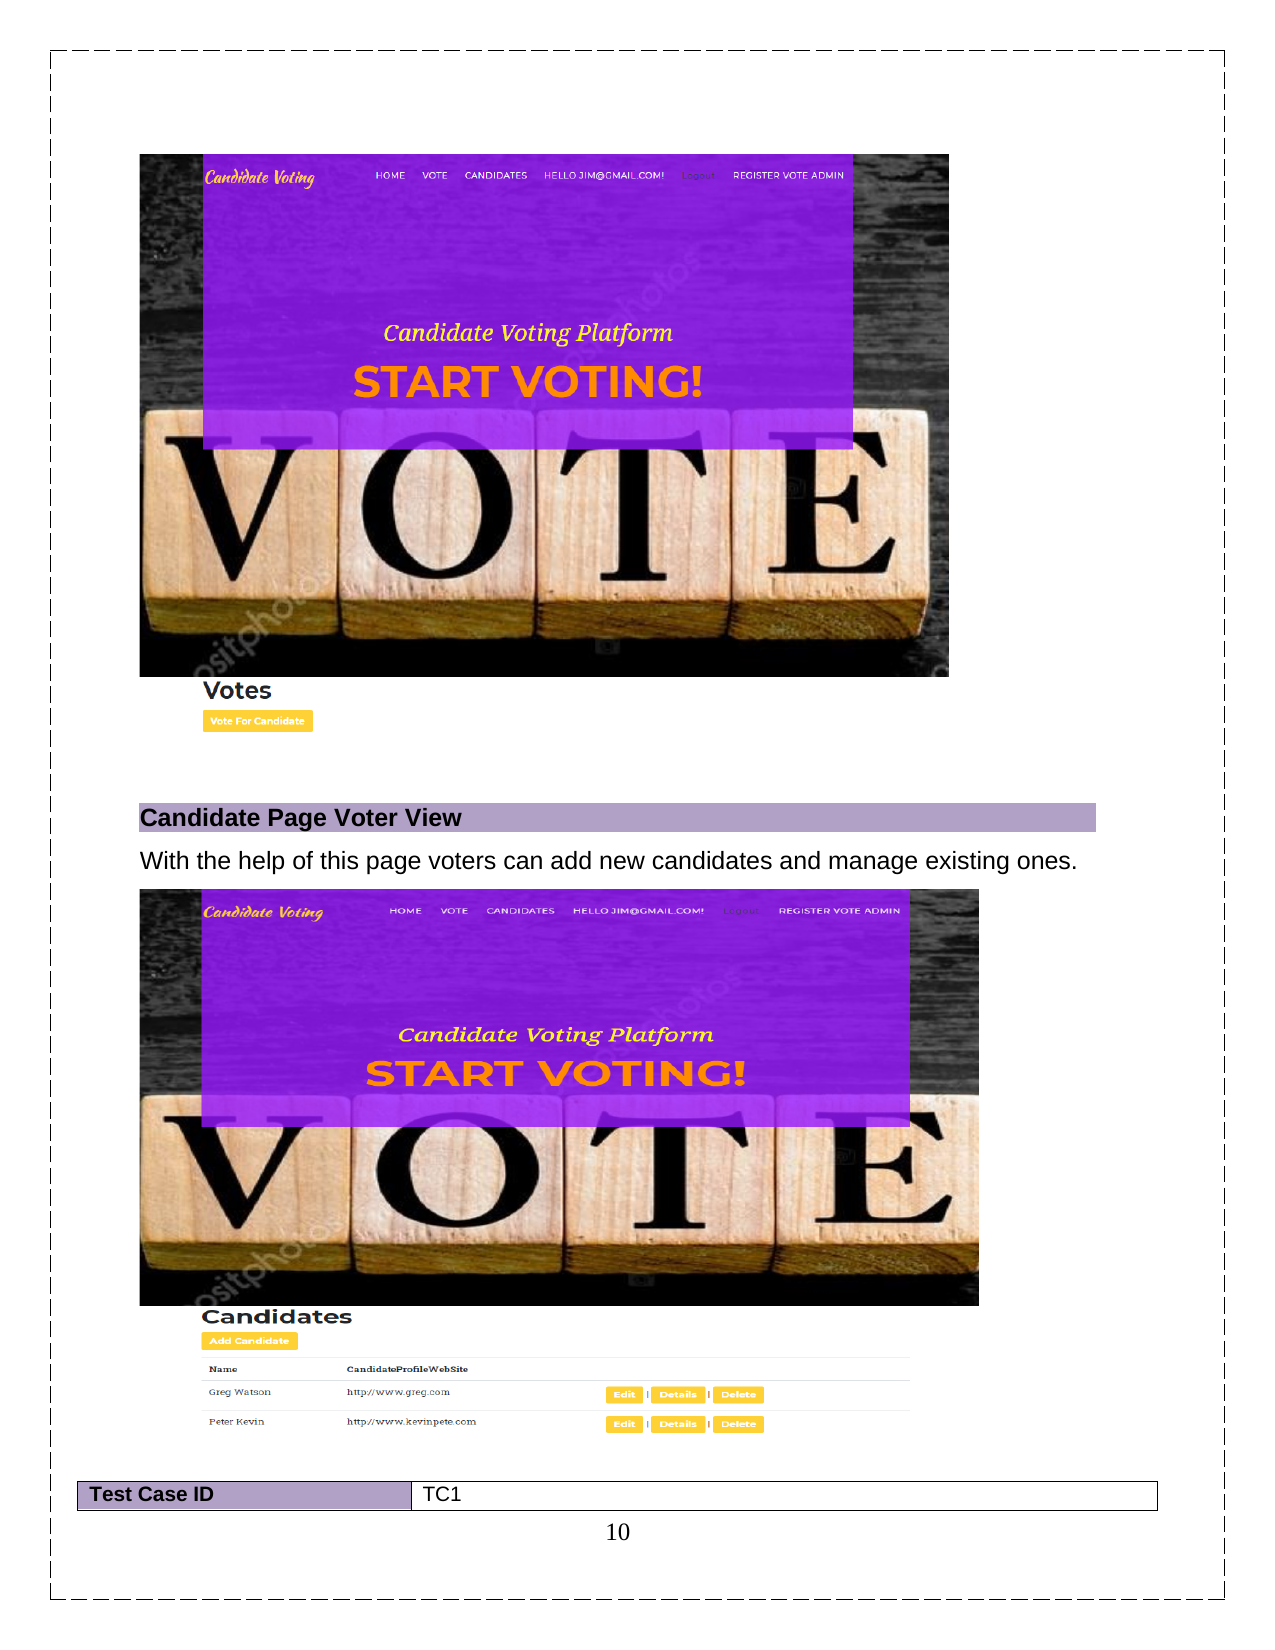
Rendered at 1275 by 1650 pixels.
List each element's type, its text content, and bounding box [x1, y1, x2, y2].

picture [139, 154, 949, 746]
table_header Test Case ID [78, 1482, 411, 1509]
table_header TC1 [412, 1482, 1157, 1509]
picture [139, 889, 979, 1439]
text Candidate Page Voter View [139, 803, 1096, 832]
text With the help of this page voters can add new candidates and manage existing ones. [139, 846, 1096, 875]
